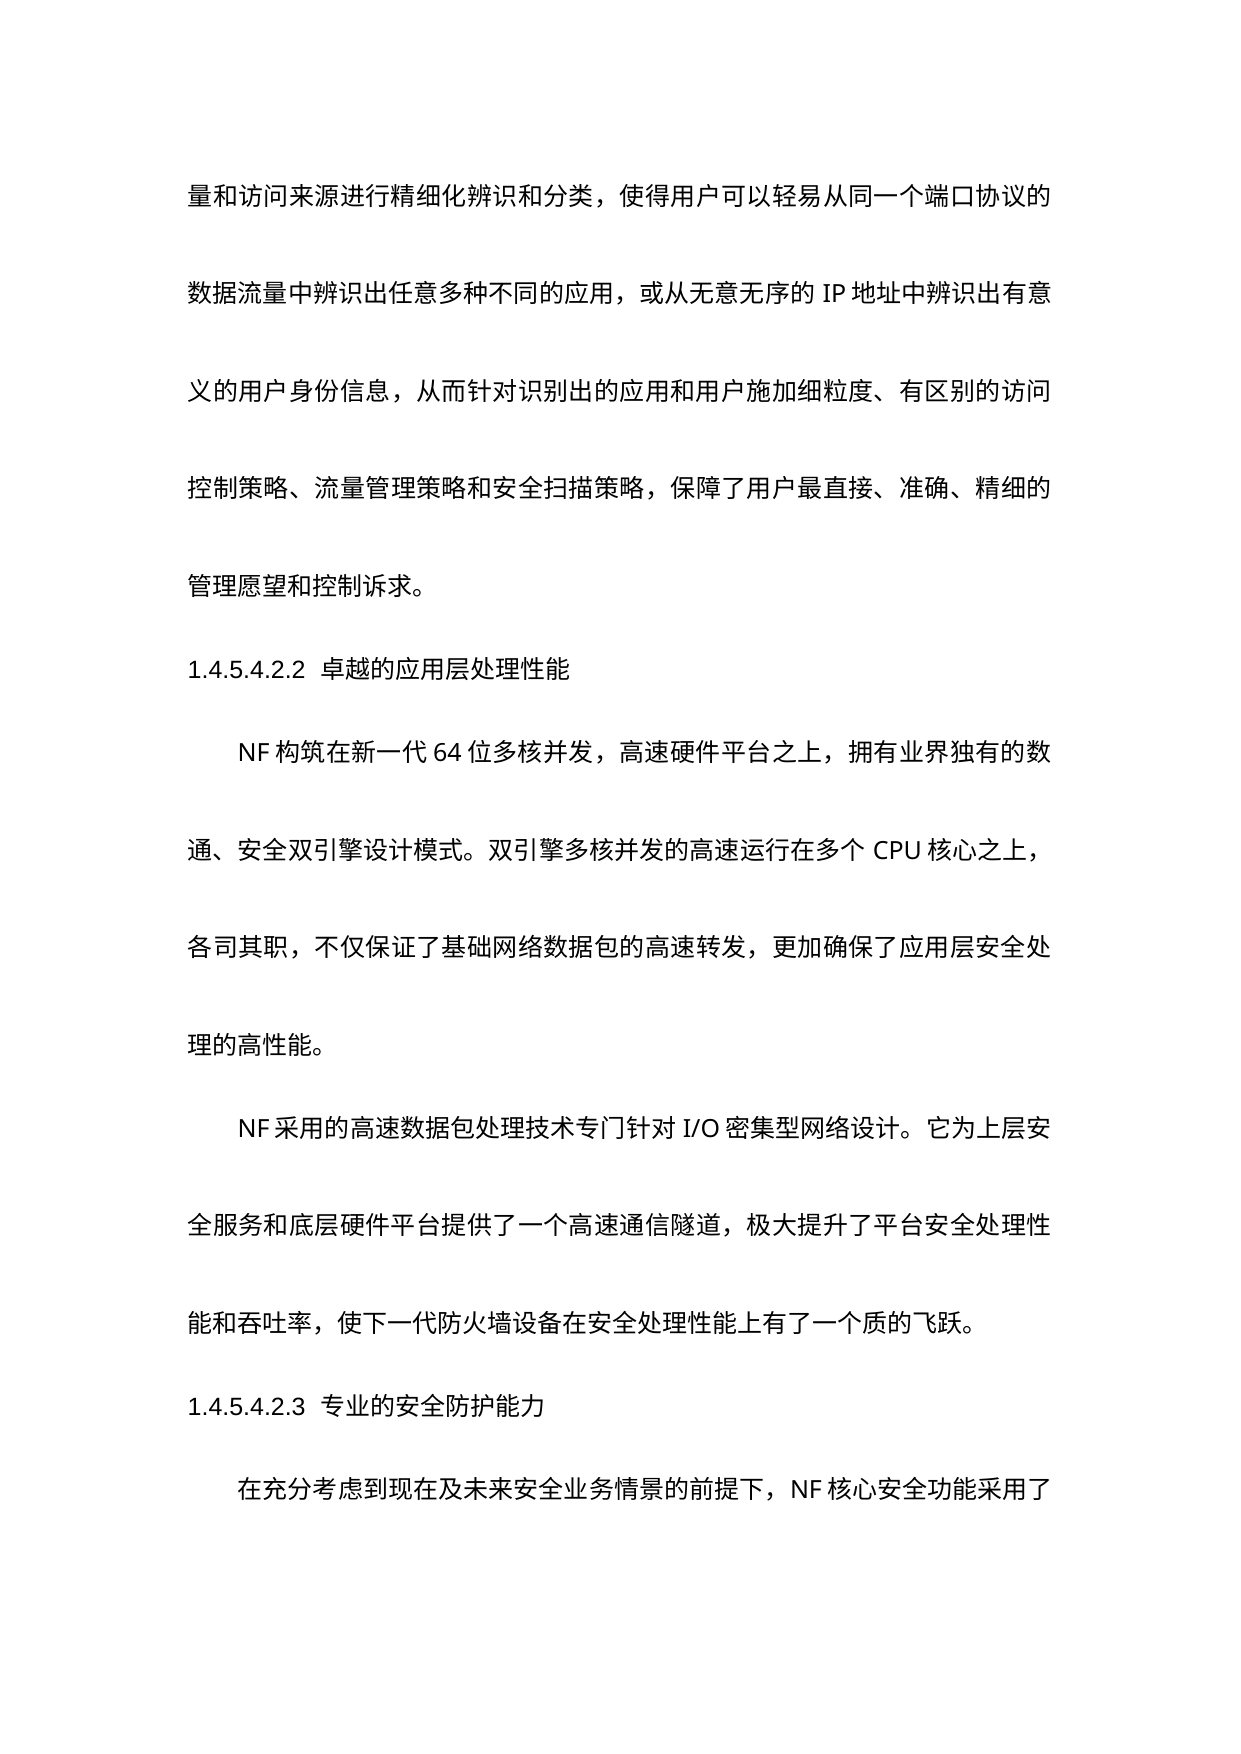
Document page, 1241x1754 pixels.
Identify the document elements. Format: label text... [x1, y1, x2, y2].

text NF采用的高速数据包处理技术专门针对I/O密集型网络设计。它为上层安全服务和底层硬件平台提供了一个高速通信隧道，极大提升了平台安全处理性能和吞吐率，使下一代防火墙设备在安全处理性能上有了一个质的飞跃。 [187, 1094, 1053, 1354]
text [187, 162, 1053, 617]
text NF构筑在新一代64位多核并发，高速硬件平台之上，拥有业界独有的数通、安全双引擎设计模式。双引擎多核并发的高速运行在多个CPU核心之上，各司其职，不仅保证了基础网络数据包的高速转发，更加确保了应用层安全处理的高性能。 [187, 718, 1053, 1076]
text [187, 1455, 1053, 1520]
subtitle 专业的安全防护能力 [187, 1372, 1053, 1437]
subtitle 卓越的应用层处理性能 [187, 635, 1053, 700]
